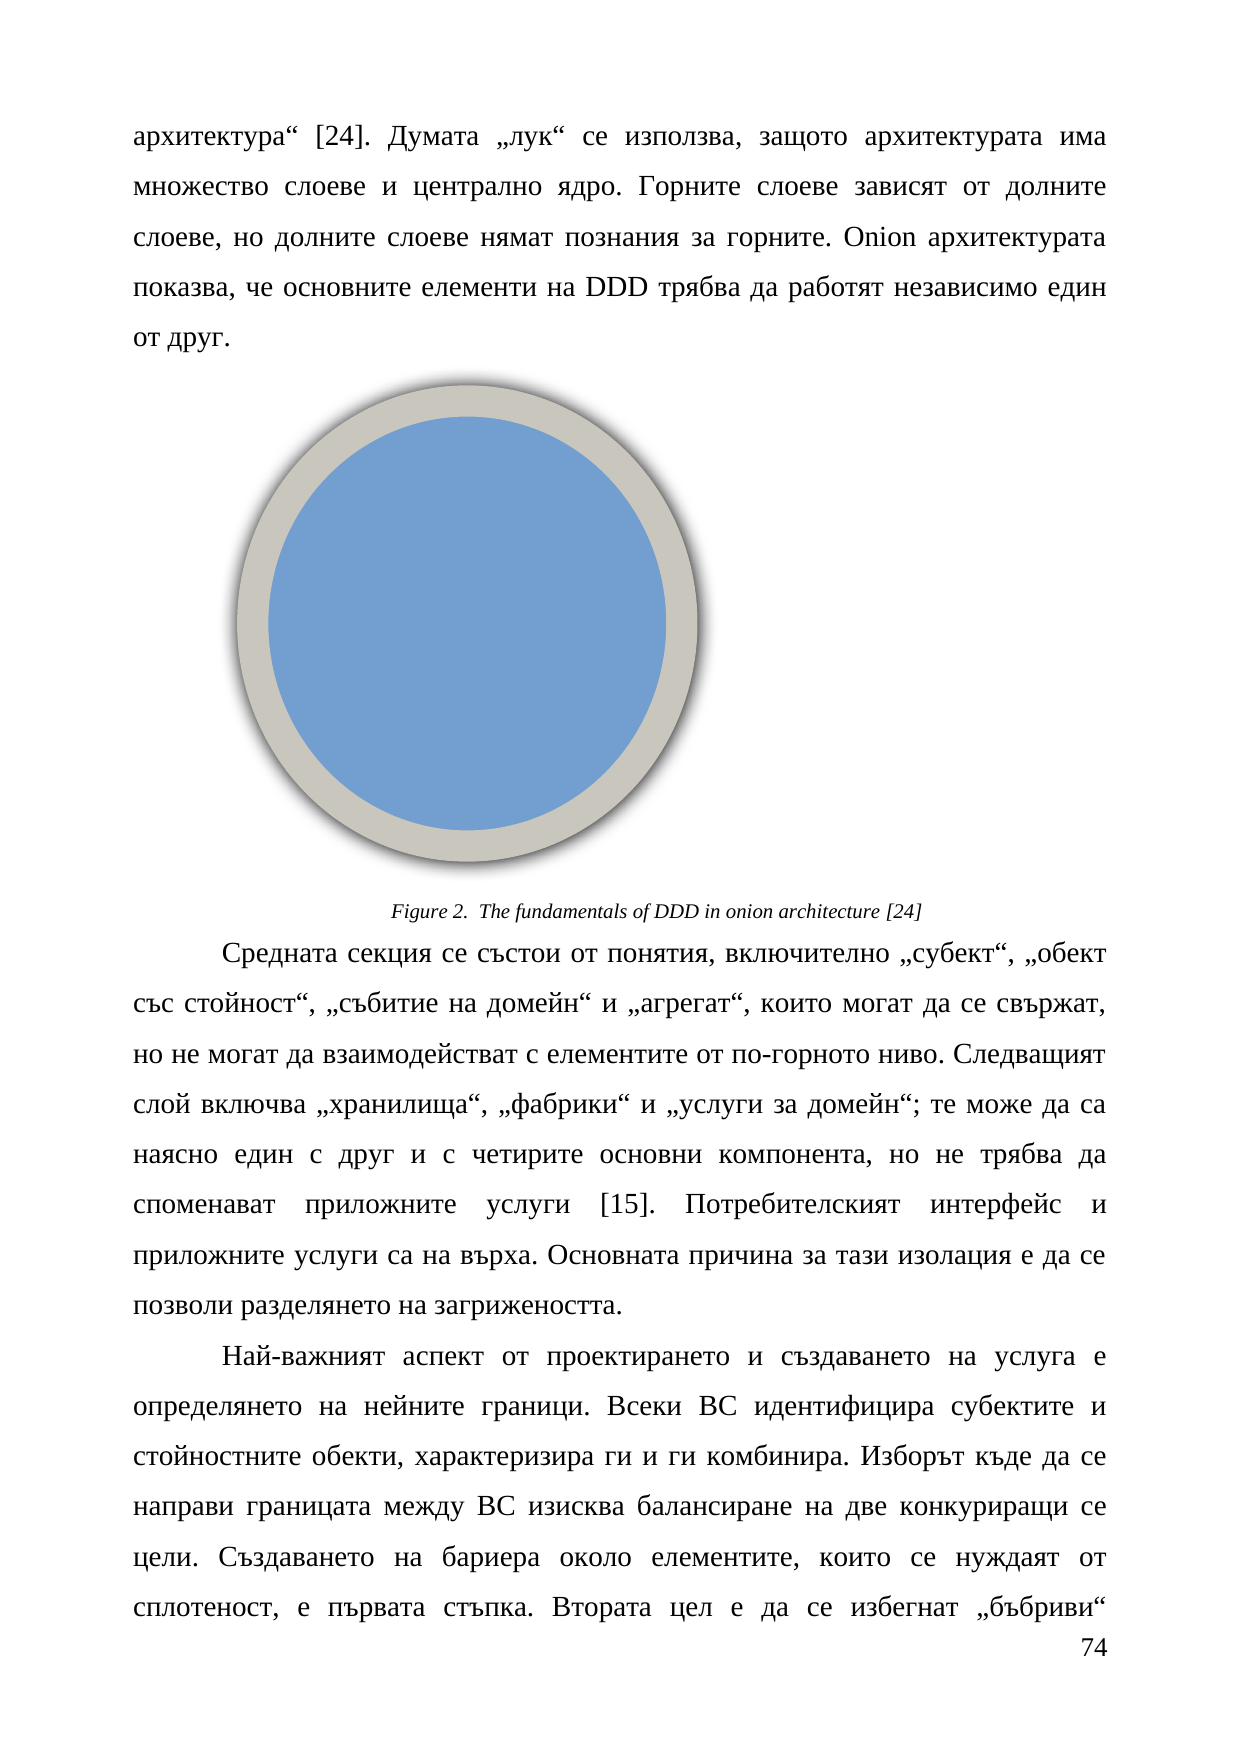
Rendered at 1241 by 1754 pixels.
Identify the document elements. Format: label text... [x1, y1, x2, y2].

text Figure 2. The fundamentals of DDD in onion architecture [24] [133, 899, 1107, 923]
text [133, 118, 1107, 353]
text Средната секция се състои от понятия, включително „субект“, „обект със стойност“, „събитие на домейн“ и „агрегат“, които могат да се свържат, но не могат да взаимодействат с елементите от по-горното ниво. Следващият слой включва „хранилища“, „фабрики“ и „услуги за домейн“; те може да са наясно един с друг и с четирите основни компонента, но не трябва да споменават приложните услуги [15]. Потребителският интерфейс и приложните услуги са на върха. Основната причина за тази изолация е да се позволи разделянето на загрижеността. [133, 935, 1107, 1321]
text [133, 1338, 1107, 1623]
